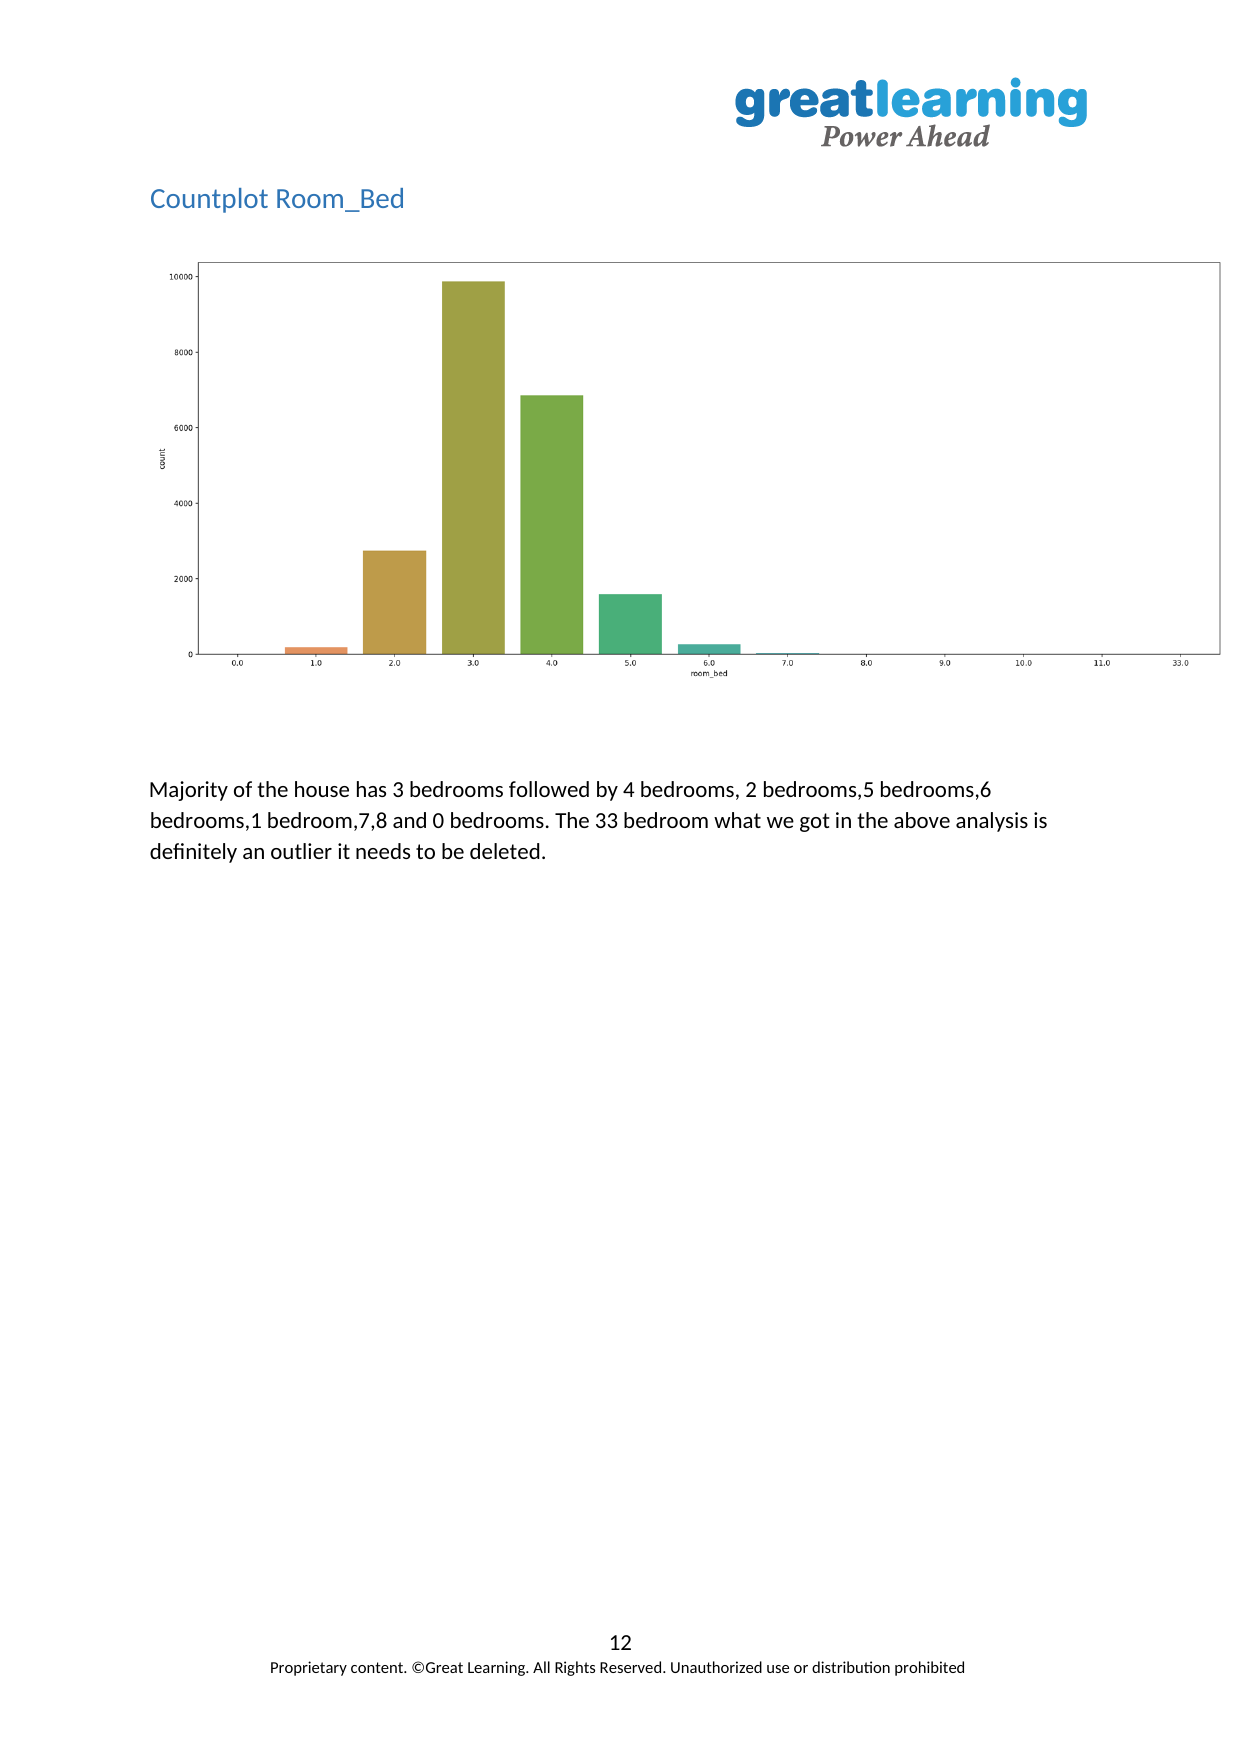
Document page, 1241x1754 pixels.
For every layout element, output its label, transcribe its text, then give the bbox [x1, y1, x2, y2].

picture [150, 254, 1228, 686]
text Majority of the house has 3 bedrooms followed by 4 bedrooms, 2 bedrooms,5 bedrooms,6 bedrooms,1 bedroom,7,8 and 0 bedrooms. The 33 bedroom what we got in the above analysis is definitely an outlier it needs to be deleted. [148, 776, 1092, 865]
picture [730, 73, 1090, 153]
text Countplot Room_Bed [150, 181, 1228, 216]
